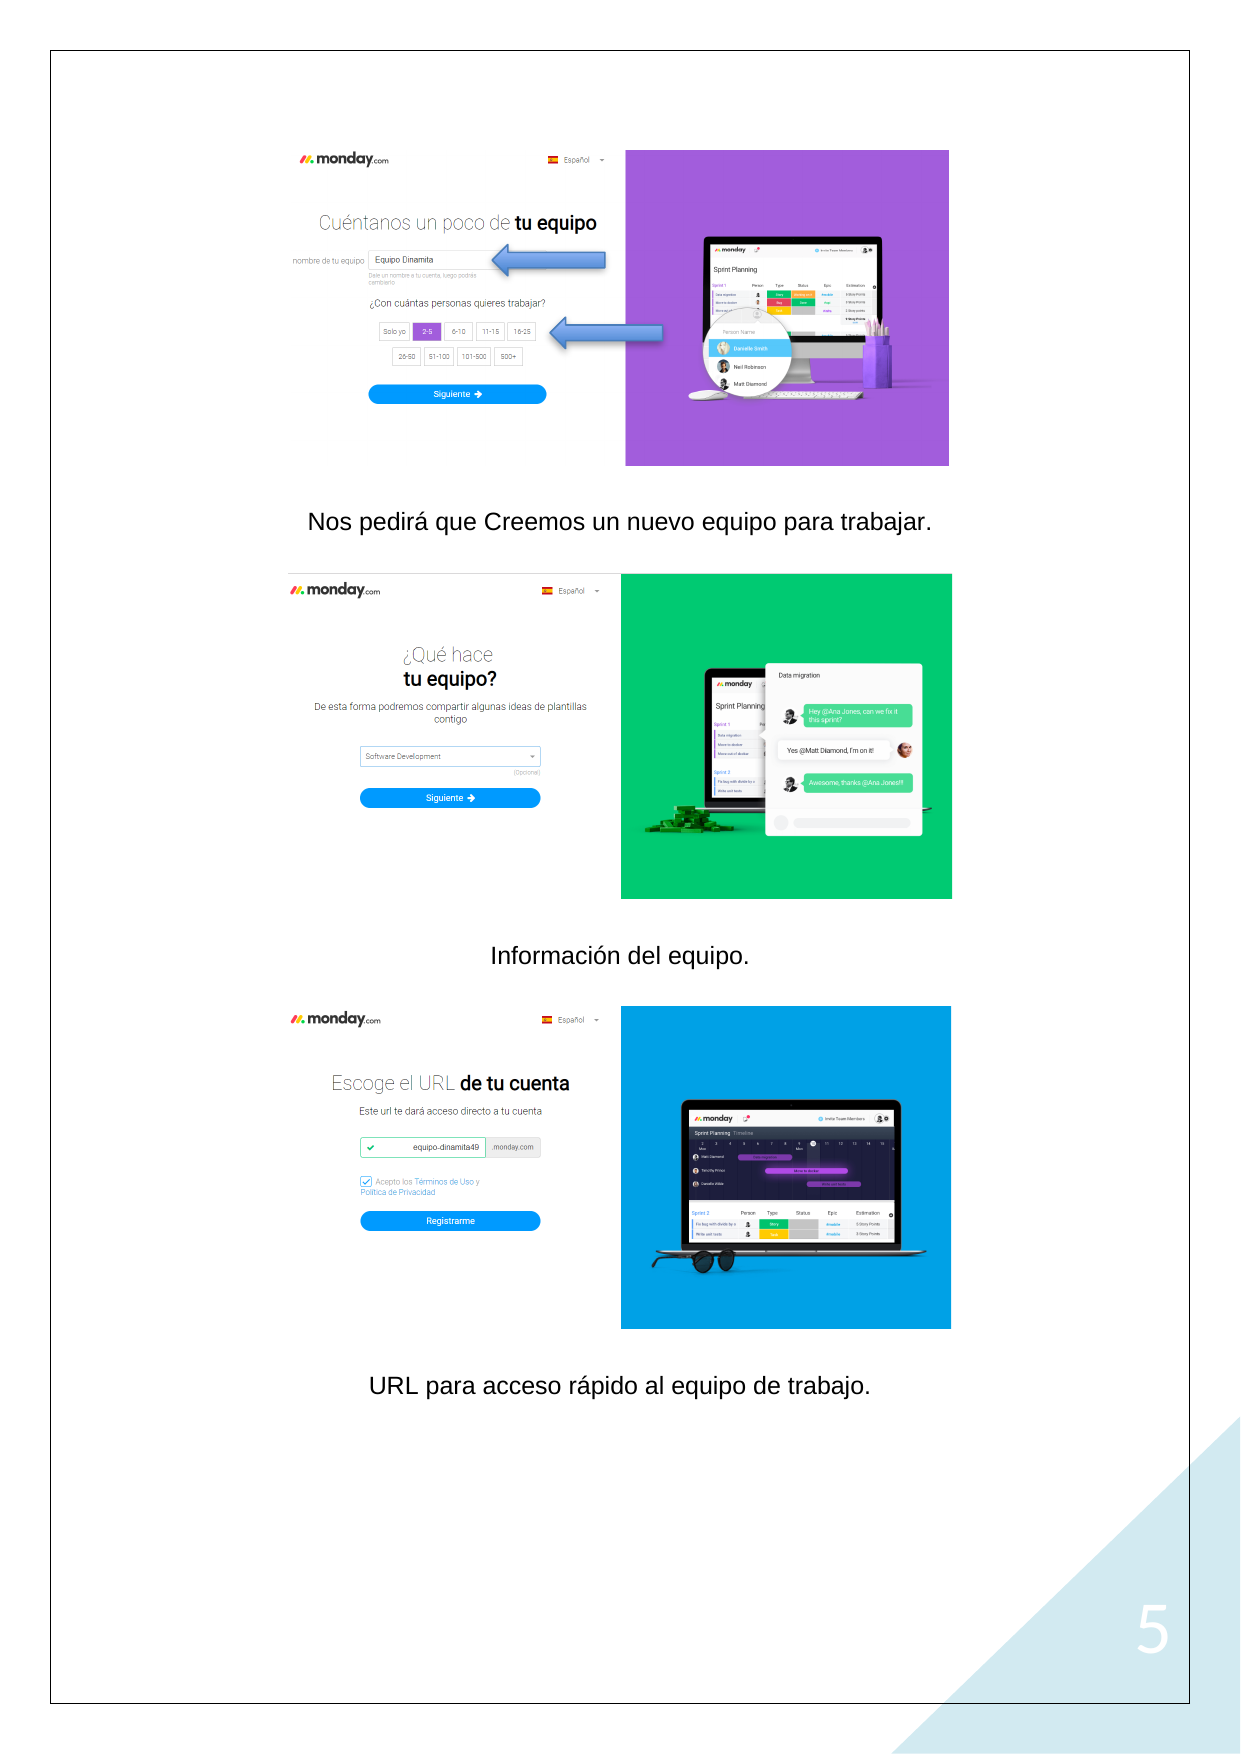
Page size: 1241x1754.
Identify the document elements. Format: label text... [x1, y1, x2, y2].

text Nos pedirá que Creemos un nuevo equipo para trabajar. [150, 507, 1090, 536]
text URL para acceso rápido al equipo de trabajo. [150, 1371, 1090, 1400]
picture [288, 1006, 620, 1329]
picture [658, 1100, 924, 1272]
text Información del equipo. [150, 941, 1090, 969]
picture [291, 150, 949, 466]
picture [288, 573, 953, 899]
